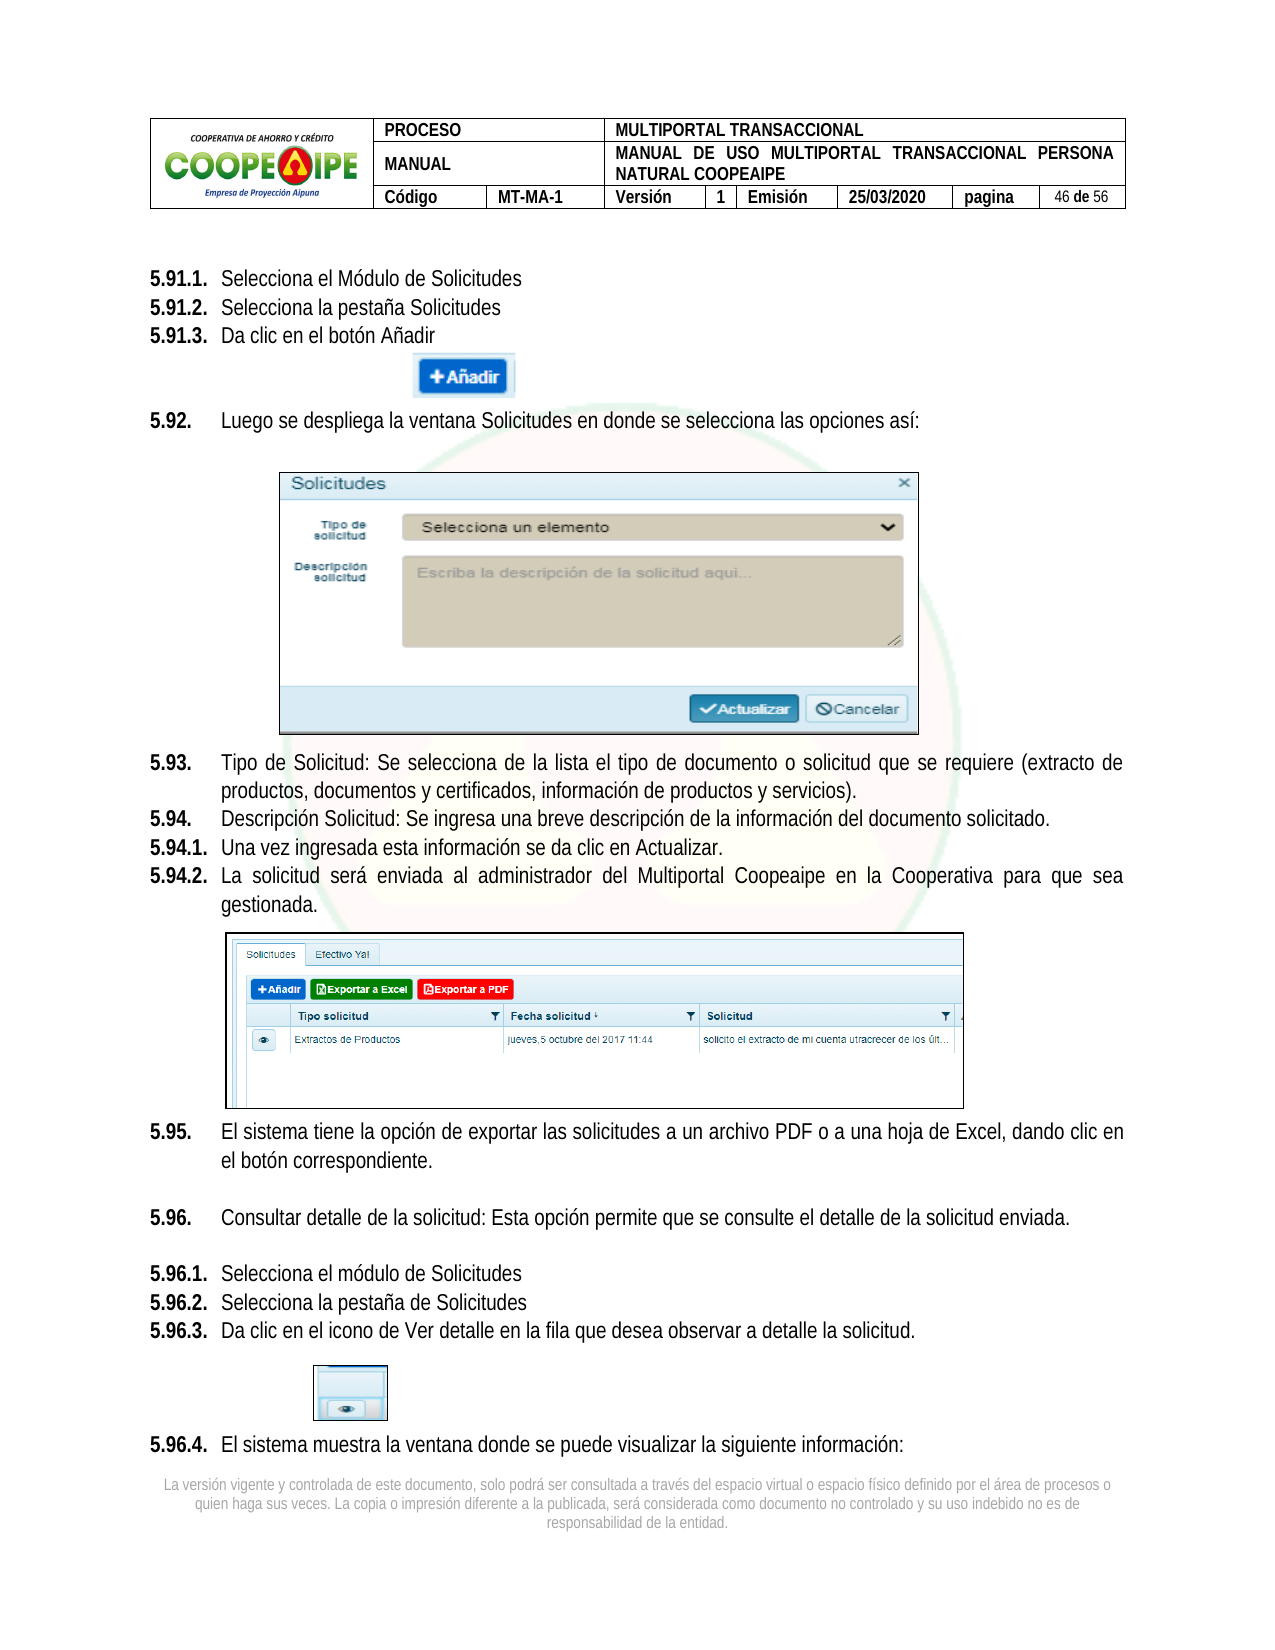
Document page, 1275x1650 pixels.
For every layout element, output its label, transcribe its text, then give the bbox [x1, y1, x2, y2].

list Da clic en el icono de Ver detalle en la fila que desea observar a detalle la solicitud. [150, 1317, 1125, 1343]
list Selecciona la pestaña de Solicitudes [150, 1289, 1125, 1315]
list El sistema muestra la ventana donde se puede visualizar la siguiente información: [150, 1431, 1125, 1457]
picture [161, 125, 361, 201]
list Selecciona el Módulo de Solicitudes [150, 265, 1125, 291]
list Descripción Solicitud: Se ingresa una breve descripción de la información del documento solicitado. [150, 805, 1125, 832]
list Consultar detalle de la solicitud: Esta opción permite que se consulte el detalle de la solicitud enviada. [150, 1203, 1125, 1230]
list La solicitud será enviada al administrador del Multiportal Coopeaipe en la Cooperativa para que sea gestionada. [150, 862, 1125, 917]
list Tipo de Solicitud: Se selecciona de la lista el tipo de documento o solicitud que se requiere (extracto de productos, documentos y certificados, información de productos y servicios). [150, 748, 1125, 803]
list Una vez ingresada esta información se da clic en Actualizar. [150, 834, 1125, 860]
list Da clic en el botón Añadir [150, 322, 1125, 348]
picture [412, 350, 516, 398]
list El sistema tiene la opción de exportar las solicitudes a un archivo PDF o a una hoja de Excel, dando clic en el botón correspondiente. [150, 1118, 1125, 1173]
picture [227, 934, 963, 1108]
list Selecciona el módulo de Solicitudes [150, 1260, 1125, 1287]
list Selecciona la pestaña Solicitudes [150, 293, 1125, 320]
picture [280, 473, 918, 734]
list Luego se despliega la ventana Solicitudes en donde se selecciona las opciones así: [150, 407, 1125, 433]
picture [314, 1366, 387, 1420]
